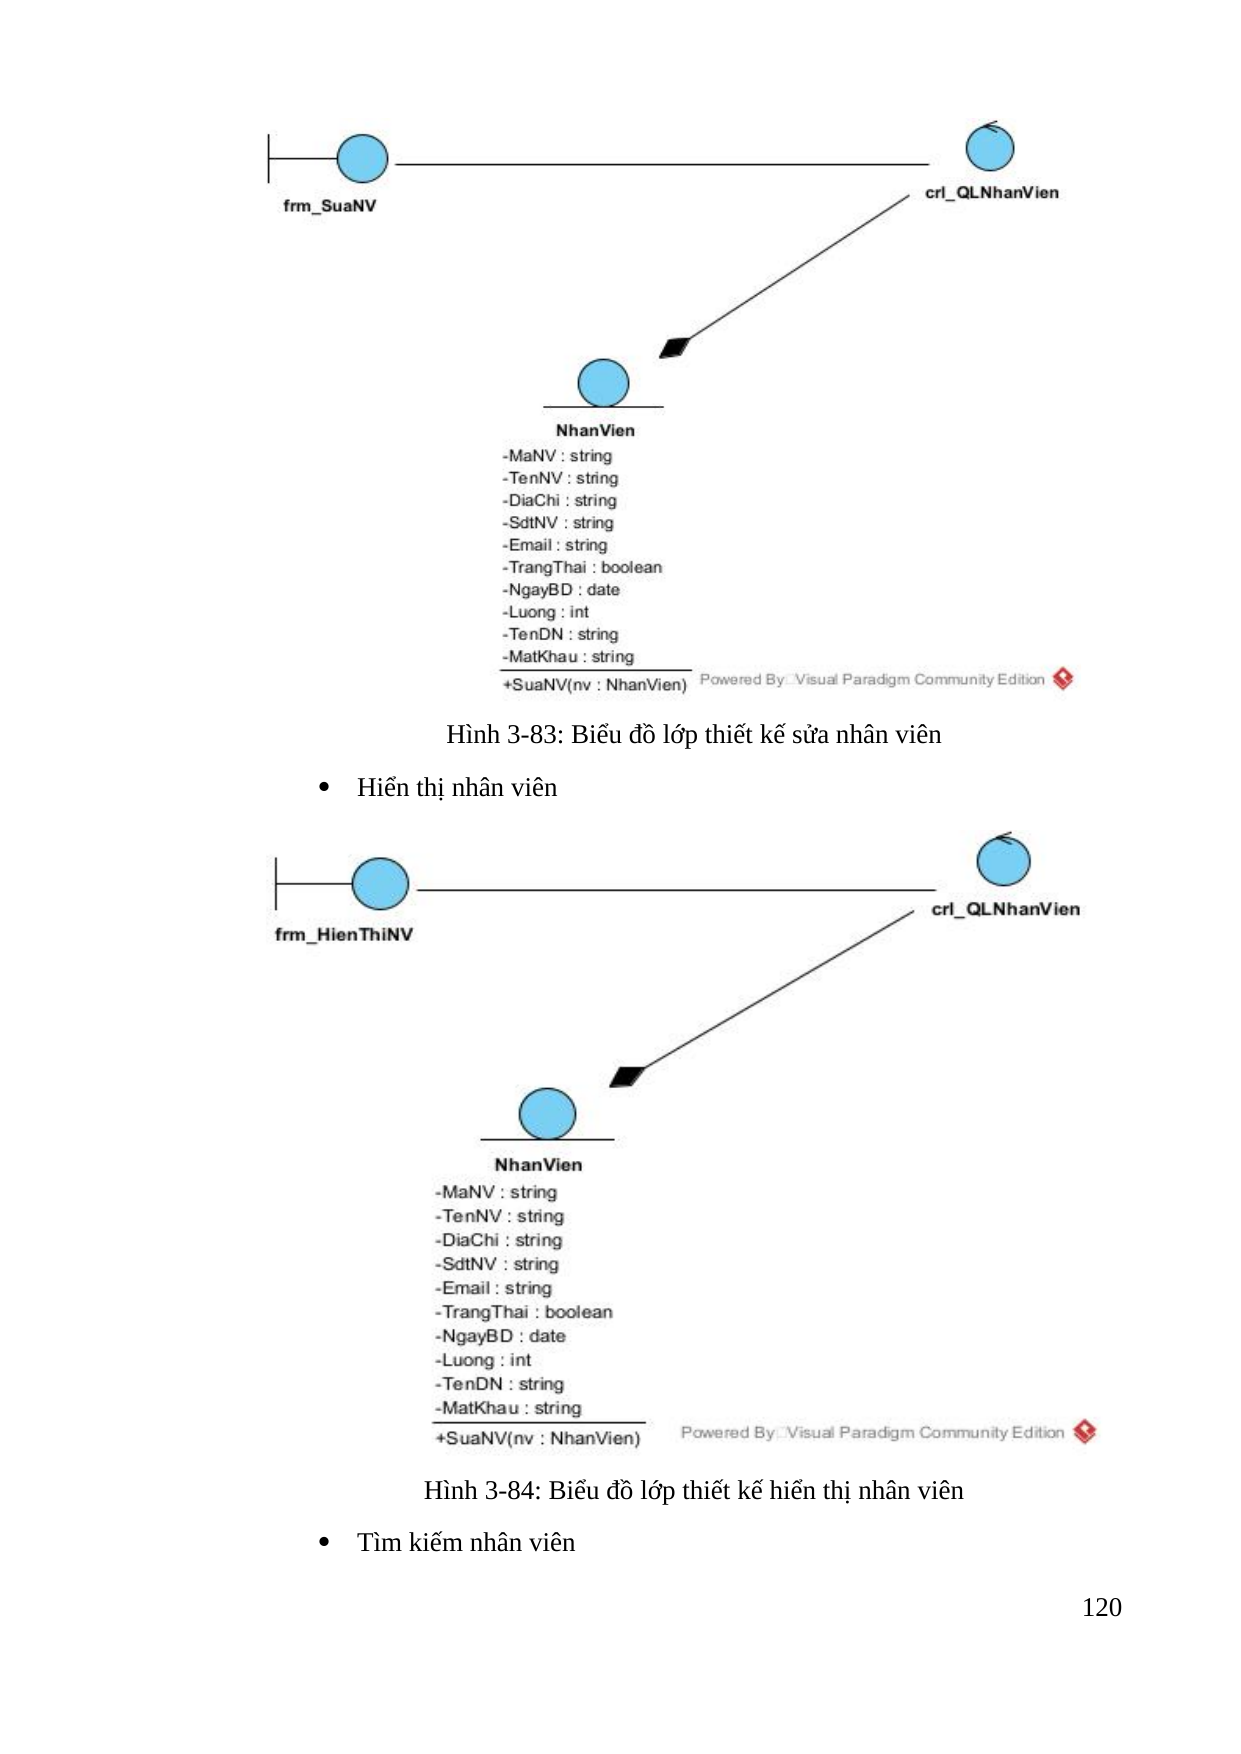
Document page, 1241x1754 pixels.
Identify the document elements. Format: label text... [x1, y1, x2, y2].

picture [265, 118, 1082, 704]
picture [265, 830, 1106, 1459]
list Hiển thị nhân viên [319, 771, 1122, 802]
list Tìm kiếm nhân viên [319, 1526, 1122, 1558]
